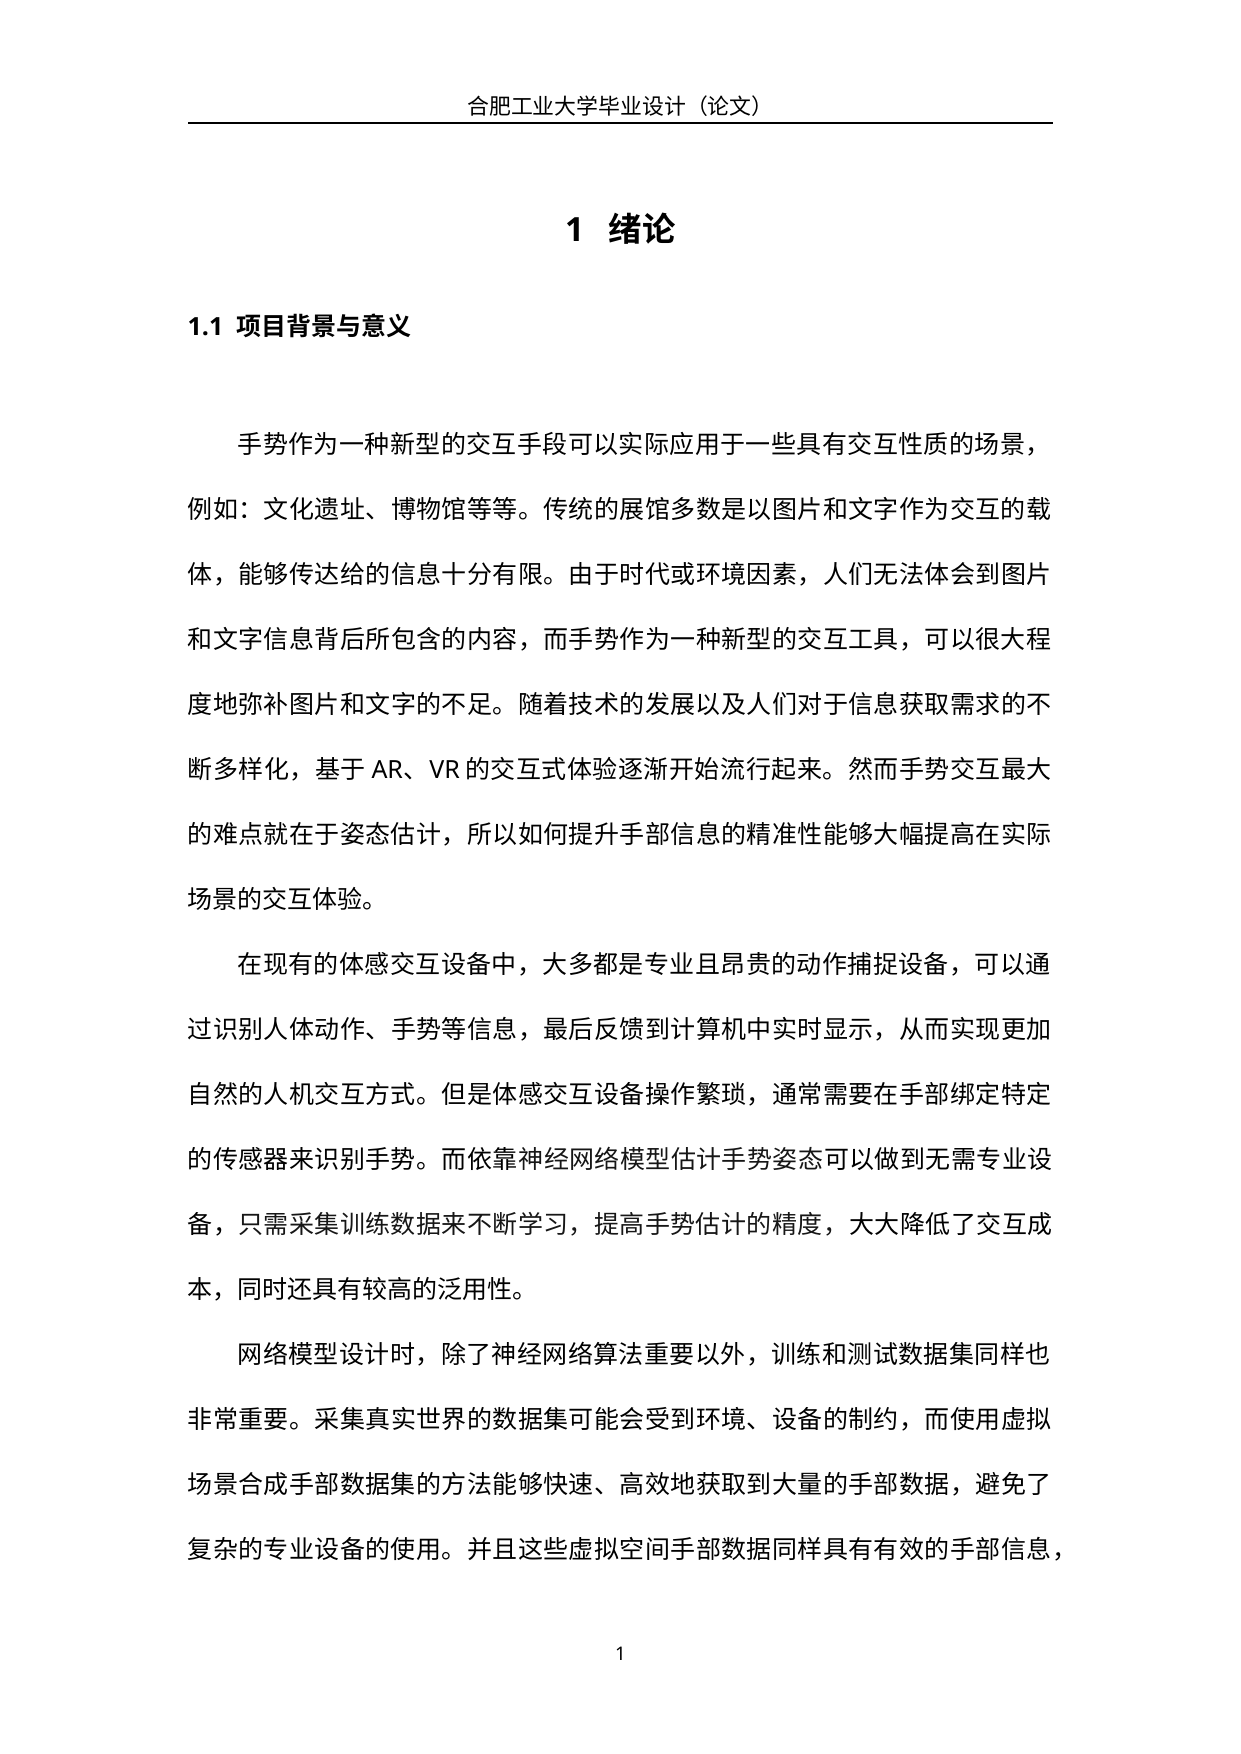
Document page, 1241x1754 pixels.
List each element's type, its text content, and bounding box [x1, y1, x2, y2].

subtitle 绪论 [187, 194, 1053, 259]
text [187, 1321, 1053, 1581]
text 手势作为一种新型的交互手段可以实际应用于一些具有交互性质的场景，例如：文化遗址、博物馆等等。传统的展馆多数是以图片和文字作为交互的载体，能够传达给的信息十分有限。由于时代或环境因素，人们无法体会到图片和文字信息背后所包含的内容，而手势作为一种新型的交互工具，可以很大程度地弥补图片和文字的不足。随着技术的发展以及人们对于信息获取需求的不断多样化，基于AR、VR的交互式体验逐渐开始流行起来。然而手势交互最大的难点就在于姿态估计，所以如何提升手部信息的精准性能够大幅提高在实际场景的交互体验。 [187, 411, 1053, 931]
subtitle 1.1 项目背景与意义 [187, 292, 1053, 357]
text 在现有的体感交互设备中，大多都是专业且昂贵的动作捕捉设备，可以通过识别人体动作、手势等信息，最后反馈到计算机中实时显示，从而实现更加自然的人机交互方式。但是体感交互设备操作繁琐，通常需要在手部绑定特定的传感器来识别手势。而依靠神经网络模型估计手势姿态可以做到无需专业设备，只需采集训练数据来不断学习，提高手势估计的精度，大大降低了交互成本，同时还具有较高的泛用性。 [187, 931, 1053, 1321]
